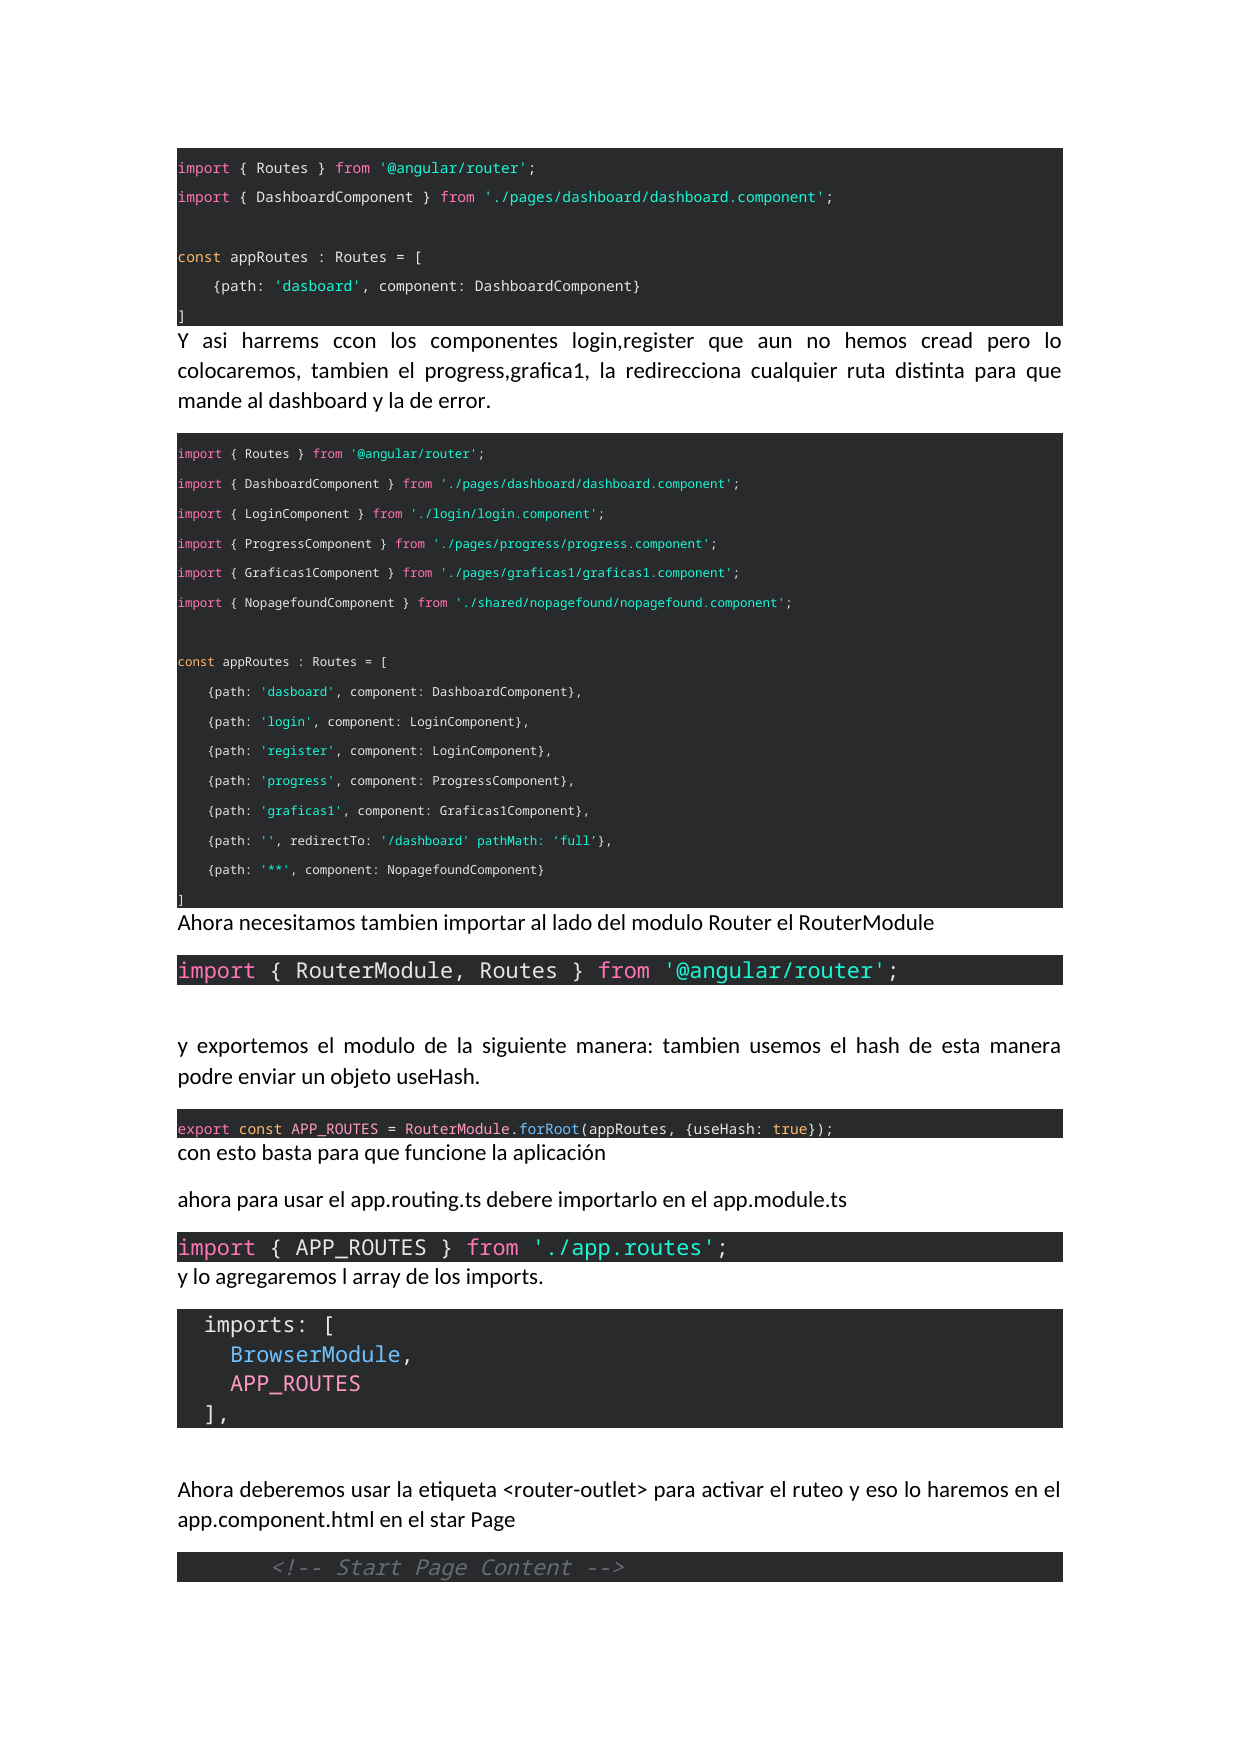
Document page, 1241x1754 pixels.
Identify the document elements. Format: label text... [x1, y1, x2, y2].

text ] [177, 296, 1063, 326]
text ], [177, 1398, 1063, 1428]
text APP_ROUTES [177, 1368, 1063, 1398]
text export const APP_ROUTES = RouterModule.forRoot(appRoutes, {useHash: true}); [177, 1109, 1063, 1138]
text Ahora deberemos usar la etiqueta <router-outlet> para activar el ruteo y eso lo haremos en el app.component.html en el star Page [177, 1475, 1063, 1533]
text {path: 'dasboard', component: DashboardComponent} [177, 266, 1063, 296]
text Ahora necesitamos tambien importar al lado del modulo Router el RouterModule [177, 908, 1063, 936]
text imports: [ [177, 1309, 1063, 1338]
text {path: '', redirectTo: '/dashboard' pathMath: ‘full’}, [177, 819, 1063, 849]
text {path: 'progress', component: ProgressComponent}, [177, 759, 1063, 789]
text {path: 'register', component: LoginComponent}, [177, 730, 1063, 759]
text {path: 'login', component: LoginComponent}, [177, 700, 1063, 730]
text y exportemos el modulo de la siguiente manera: tambien usemos el hash de esta manera podre enviar un objeto useHash. [177, 1032, 1063, 1090]
text import { RouterModule, Routes } from '@angular/router'; [177, 955, 1063, 985]
text import { NopagefoundComponent } from './shared/nopagefound/nopagefound.component'; [177, 581, 1063, 611]
text const appRoutes : Routes = [ [177, 641, 1063, 671]
text {path: 'dasboard', component: DashboardComponent}, [177, 671, 1063, 700]
text {path: '**', component: NopagefoundComponent} [177, 849, 1063, 878]
text <!-- Start Page Content --> [177, 1552, 1063, 1582]
text Y asi harrems ccon los componentes login,register que aun no hemos cread pero lo colocaremos, tambien el progress,grafica1, la redirecciona cualquier ruta distinta para que mande al dashboard y la de error. [177, 326, 1063, 414]
text import { ProgressComponent } from './pages/progress/progress.component'; [177, 522, 1063, 552]
text {path: 'graficas1', component: Graficas1Component}, [177, 789, 1063, 819]
text con esto basta para que funcione la aplicación [177, 1138, 1063, 1166]
text import { APP_ROUTES } from './app.routes'; [177, 1232, 1063, 1262]
text ahora para usar el app.routing.ts debere importarlo en el app.module.ts [177, 1185, 1063, 1213]
text import { DashboardComponent } from './pages/dashboard/dashboard.component'; [177, 177, 1063, 207]
text BrowserModule, [177, 1338, 1063, 1368]
text import { DashboardComponent } from './pages/dashboard/dashboard.component'; [177, 463, 1063, 492]
text y lo agregaremos l array de los imports. [177, 1262, 1063, 1290]
text import { Routes } from '@angular/router'; [177, 148, 1063, 177]
text ] [177, 878, 1063, 908]
text import { Graficas1Component } from './pages/graficas1/graficas1.component'; [177, 552, 1063, 581]
text import { LoginComponent } from './login/login.component'; [177, 492, 1063, 522]
text import { Routes } from '@angular/router'; [177, 433, 1063, 463]
text const appRoutes : Routes = [ [177, 237, 1063, 266]
